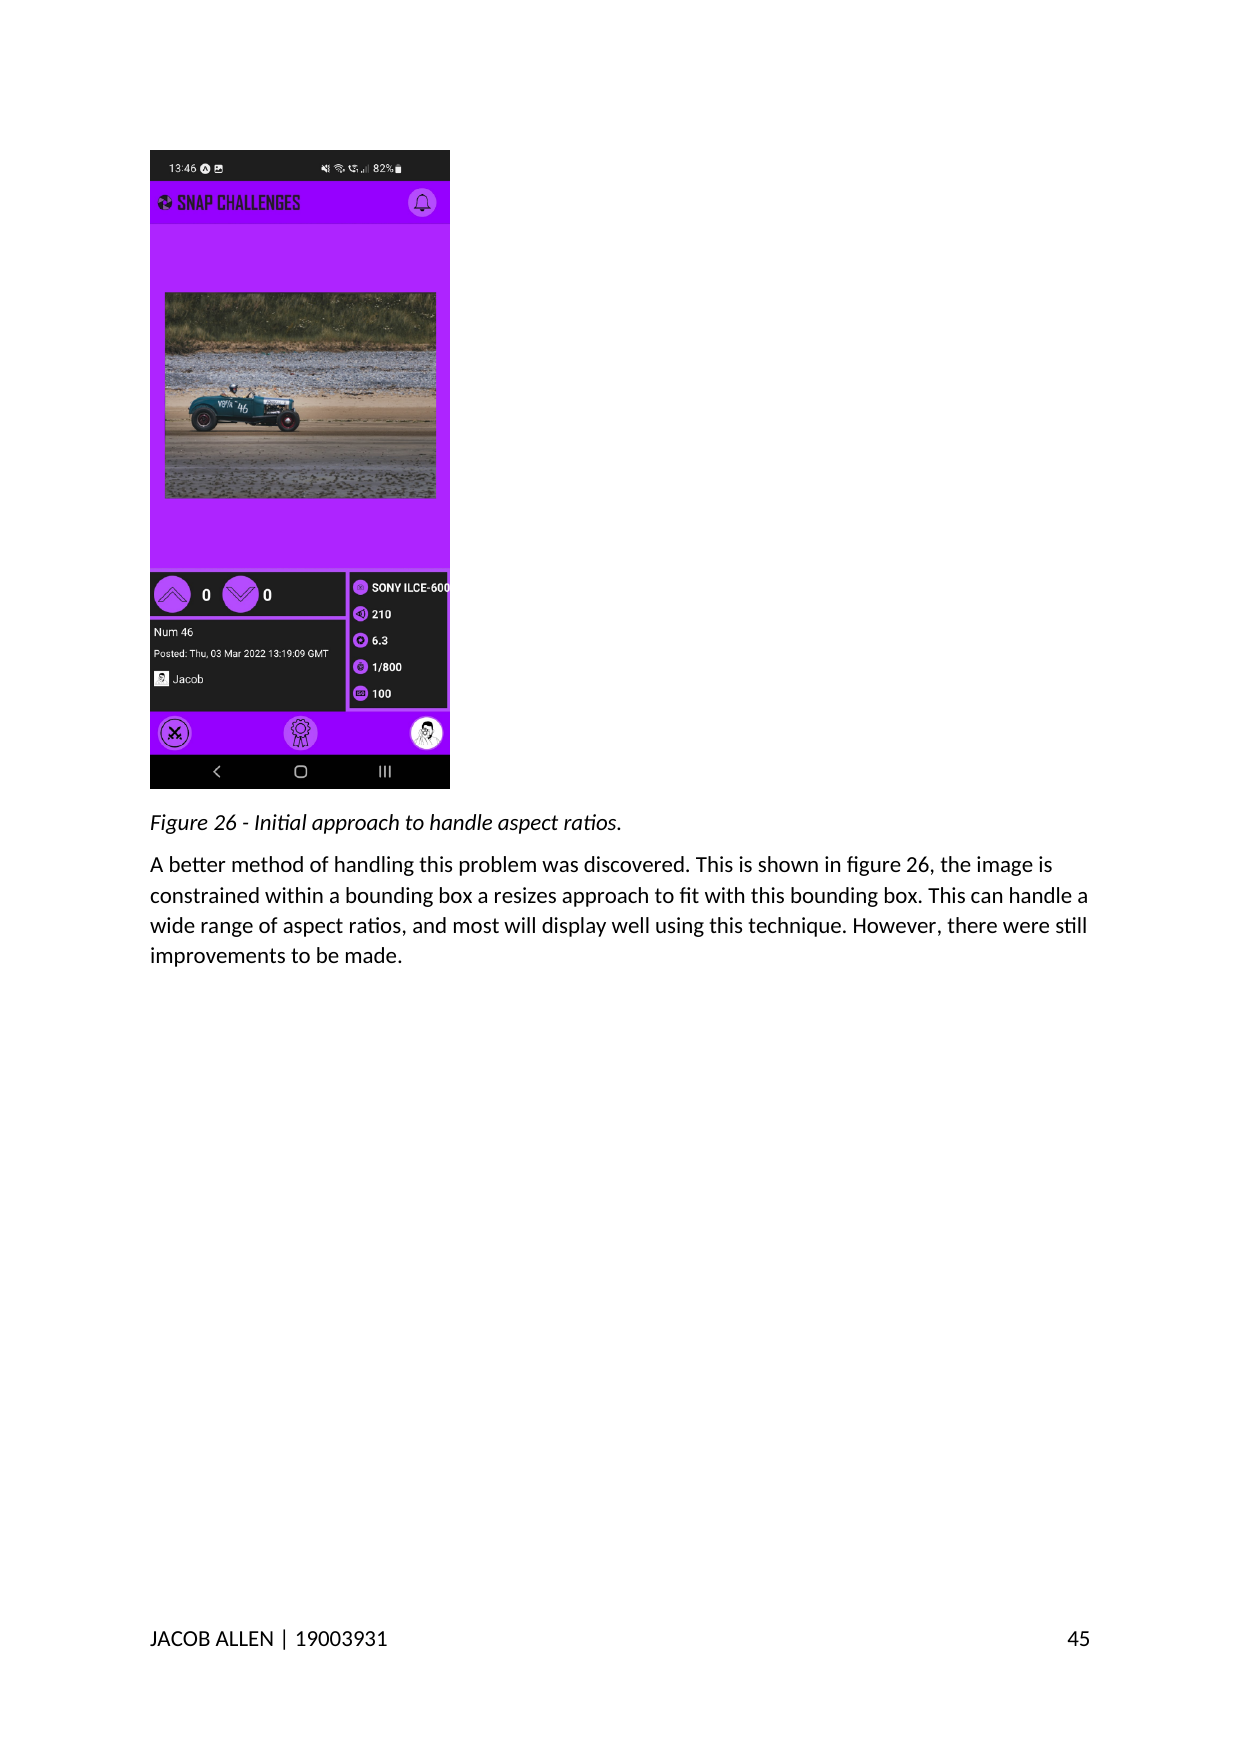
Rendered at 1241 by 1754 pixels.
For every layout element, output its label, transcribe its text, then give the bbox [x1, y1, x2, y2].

text Figure 26 - Initial approach to handle aspect ratios. [150, 808, 1090, 836]
text A better method of handling this problem was discovered. This is shown in figure 26, the image is constrained within a bounding box a resizes approach to fit with this bounding box. This can handle a wide range of aspect ratios, and most will display well using this technique. However, there were still improvements to be made. [150, 851, 1090, 969]
